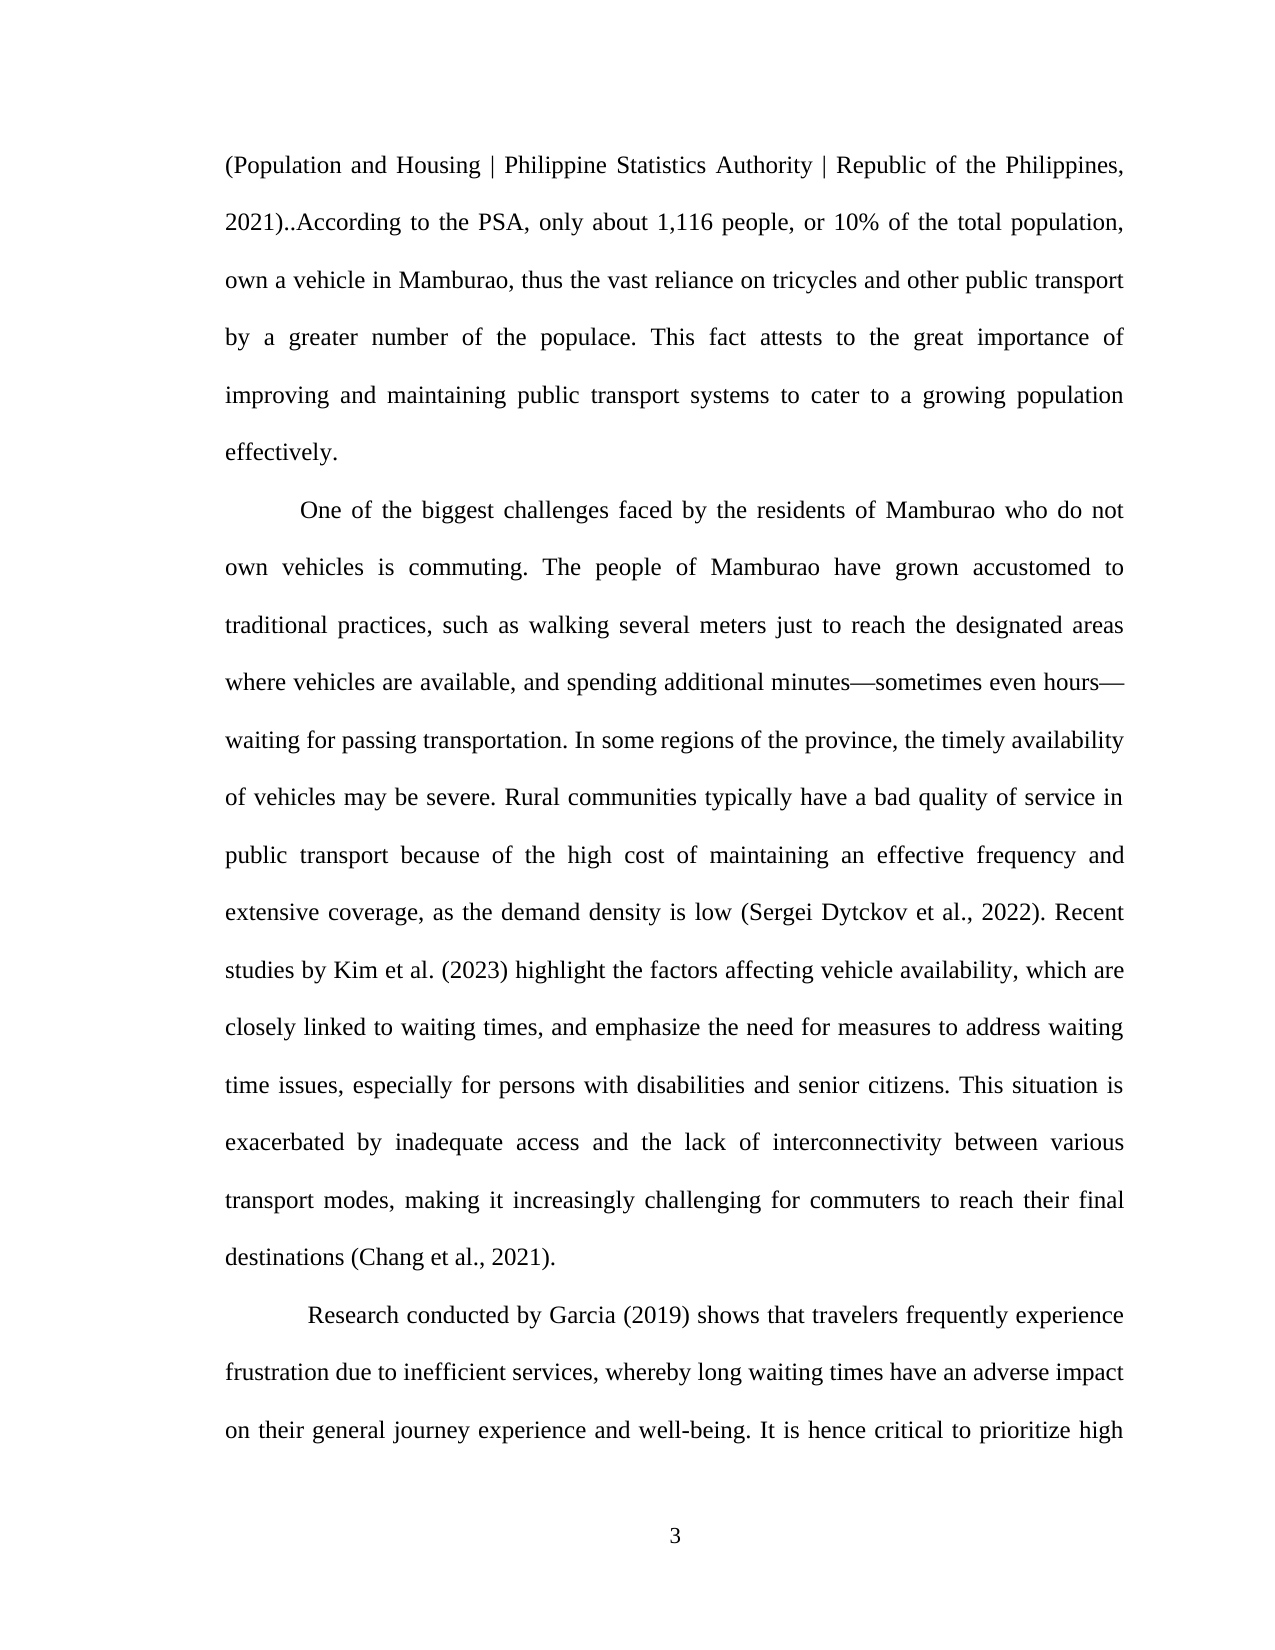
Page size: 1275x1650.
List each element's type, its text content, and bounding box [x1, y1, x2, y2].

text One of the biggest challenges faced by the residents of Mamburao who do not own vehicles is commuting. The people of Mamburao have grown accustomed to traditional practices, such as walking several meters just to reach the designated areas where vehicles are available, and spending additional minutes—sometimes even hours—waiting for passing transportation. In some regions of the province, the timely availability of vehicles may be severe. Rural communities typically have a bad quality of service in public transport because of the high cost of maintaining an effective frequency and extensive coverage, as the demand density is low (Sergei Dytckov et al., 2022). Recent studies by Kim et al. (2023) highlight the factors affecting vehicle availability, which are closely linked to waiting times, and emphasize the need for measures to address waiting time issues, especially for persons with disabilities and senior citizens. This situation is exacerbated by inadequate access and the lack of interconnectivity between various transport modes, making it increasingly challenging for commuters to reach their final destinations (Chang et al., 2021). [225, 495, 1125, 1271]
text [225, 150, 1125, 466]
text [225, 1300, 1125, 1444]
